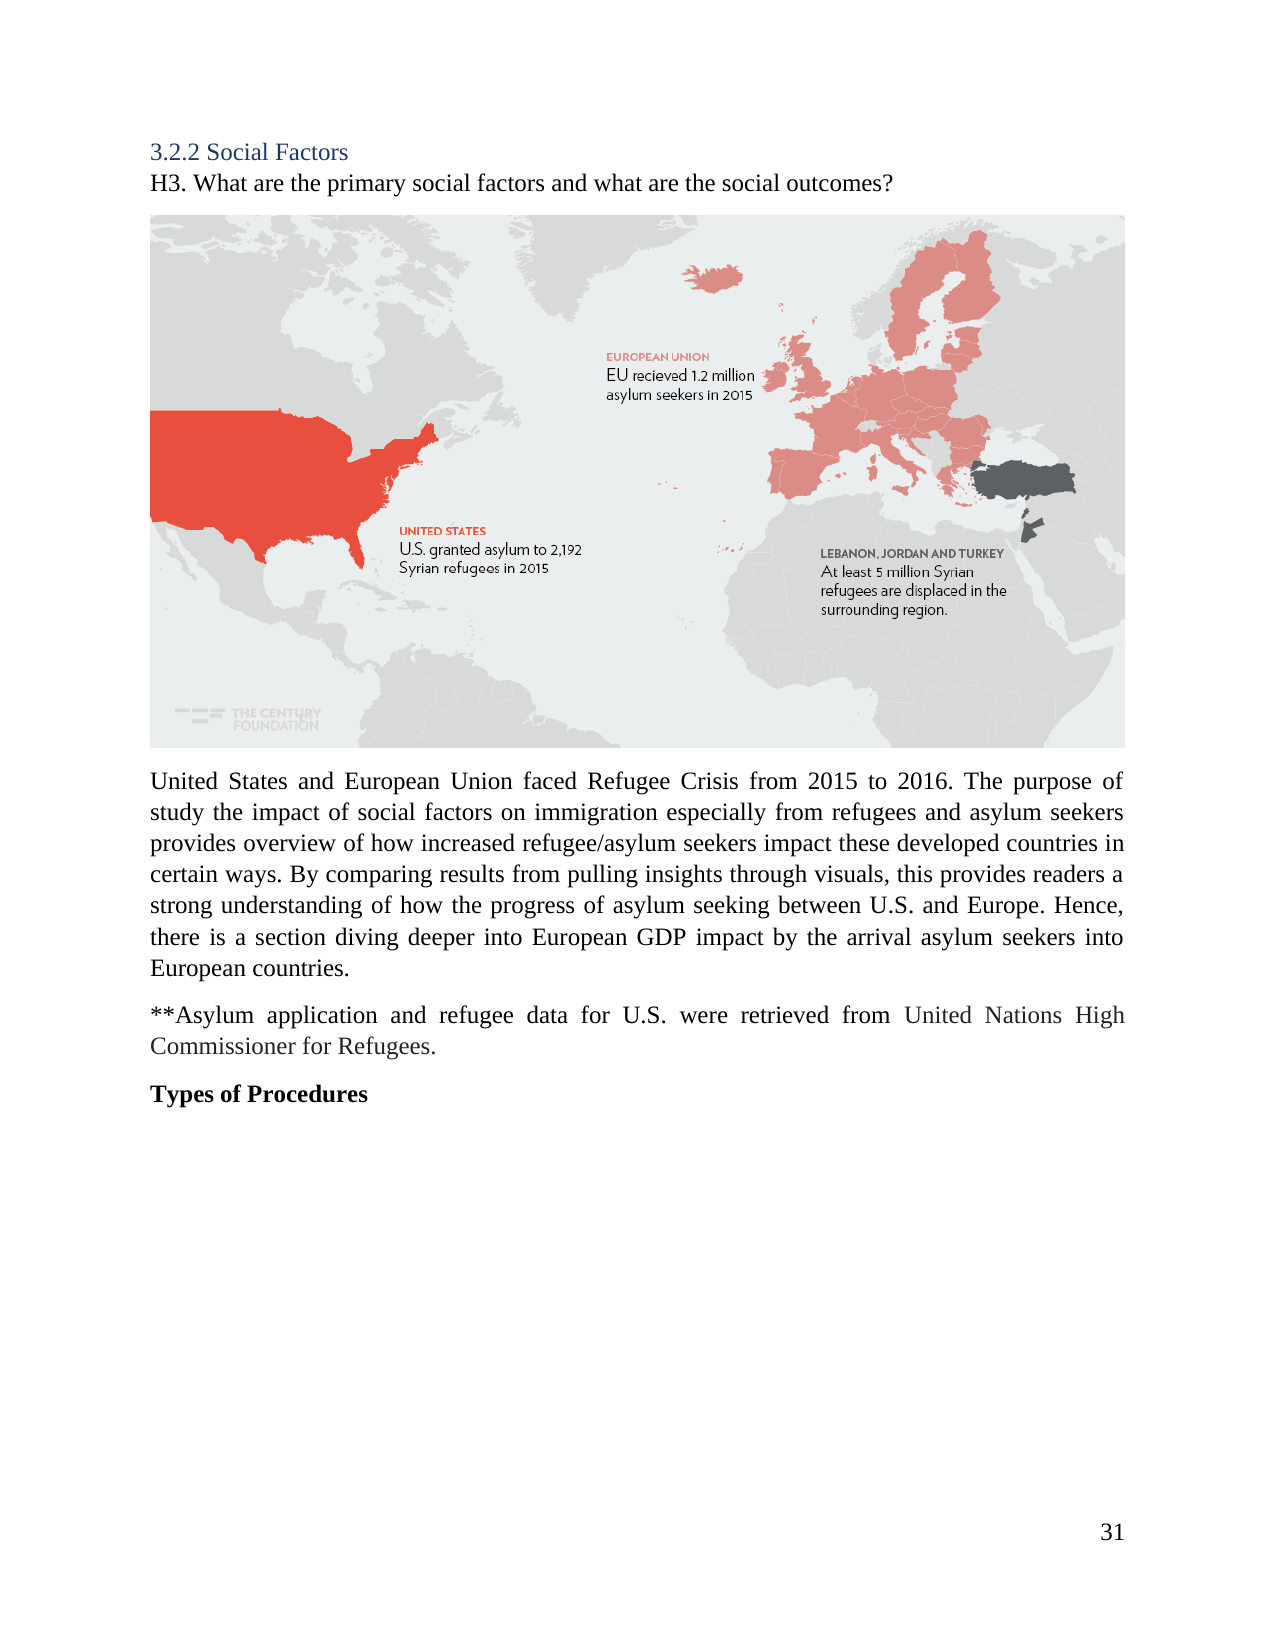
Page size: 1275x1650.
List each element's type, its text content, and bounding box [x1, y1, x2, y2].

text Types of Procedures [150, 1079, 1125, 1108]
picture [150, 215, 1125, 748]
subtitle 3.2.2 Social Factors [150, 137, 1125, 165]
text **Asylum application and refugee data for U.S. were retrieved from United Nations High Commissioner for Refugees. [150, 1000, 1125, 1060]
text United States and European Union faced Refugee Crisis from 2015 to 2016. The purpose of study the impact of social factors on immigration especially from refugees and asylum seekers provides overview of how increased refugee/asylum seekers impact these developed countries in certain ways. By comparing results from pulling insights through visuals, this provides readers a strong understanding of how the progress of asylum seeking between U.S. and Europe. Hence, there is a section diving deeper into European GDP impact by the arrival asylum seekers into European countries. [150, 766, 1125, 981]
text H3. What are the primary social factors and what are the social outcomes? [150, 168, 1125, 196]
